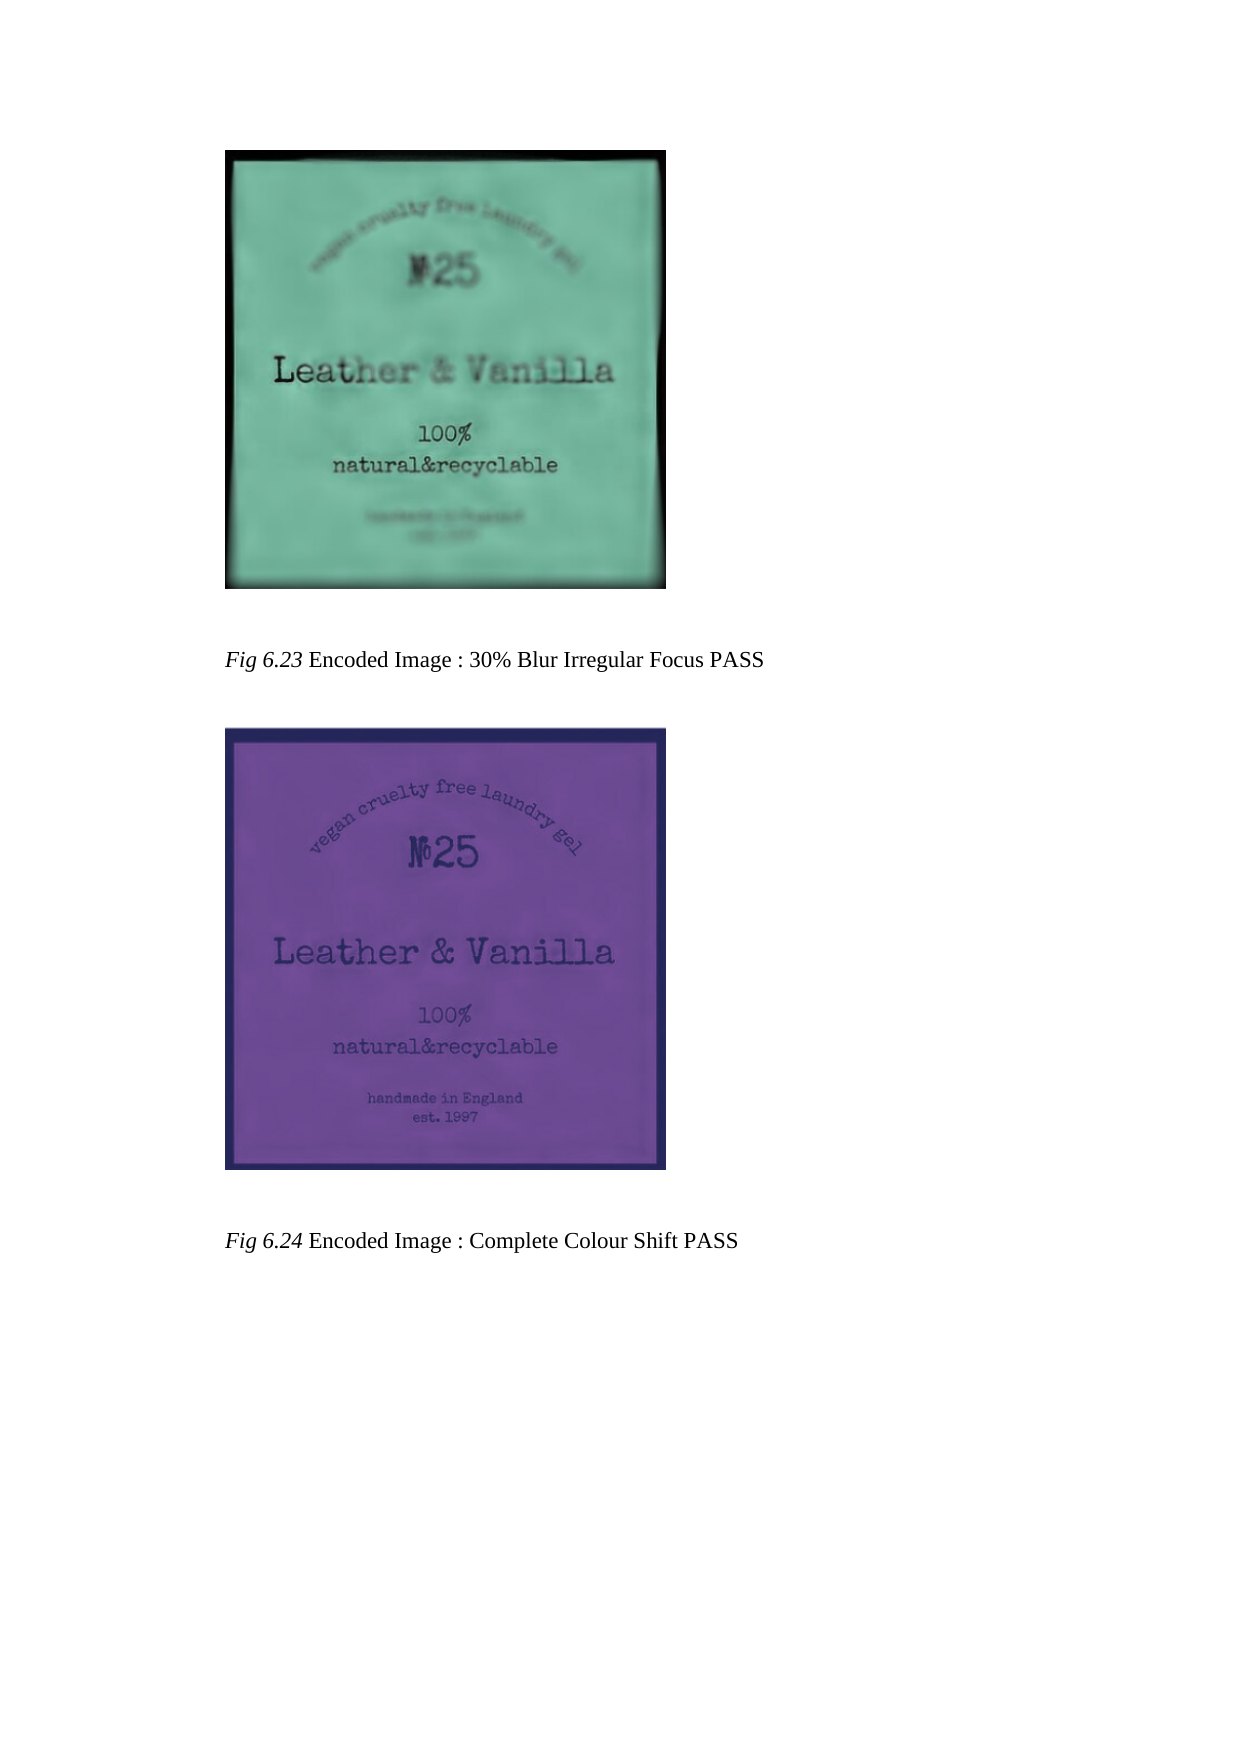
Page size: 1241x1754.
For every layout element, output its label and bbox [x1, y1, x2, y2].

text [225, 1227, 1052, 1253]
picture [225, 727, 666, 1170]
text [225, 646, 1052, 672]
picture [225, 150, 666, 589]
